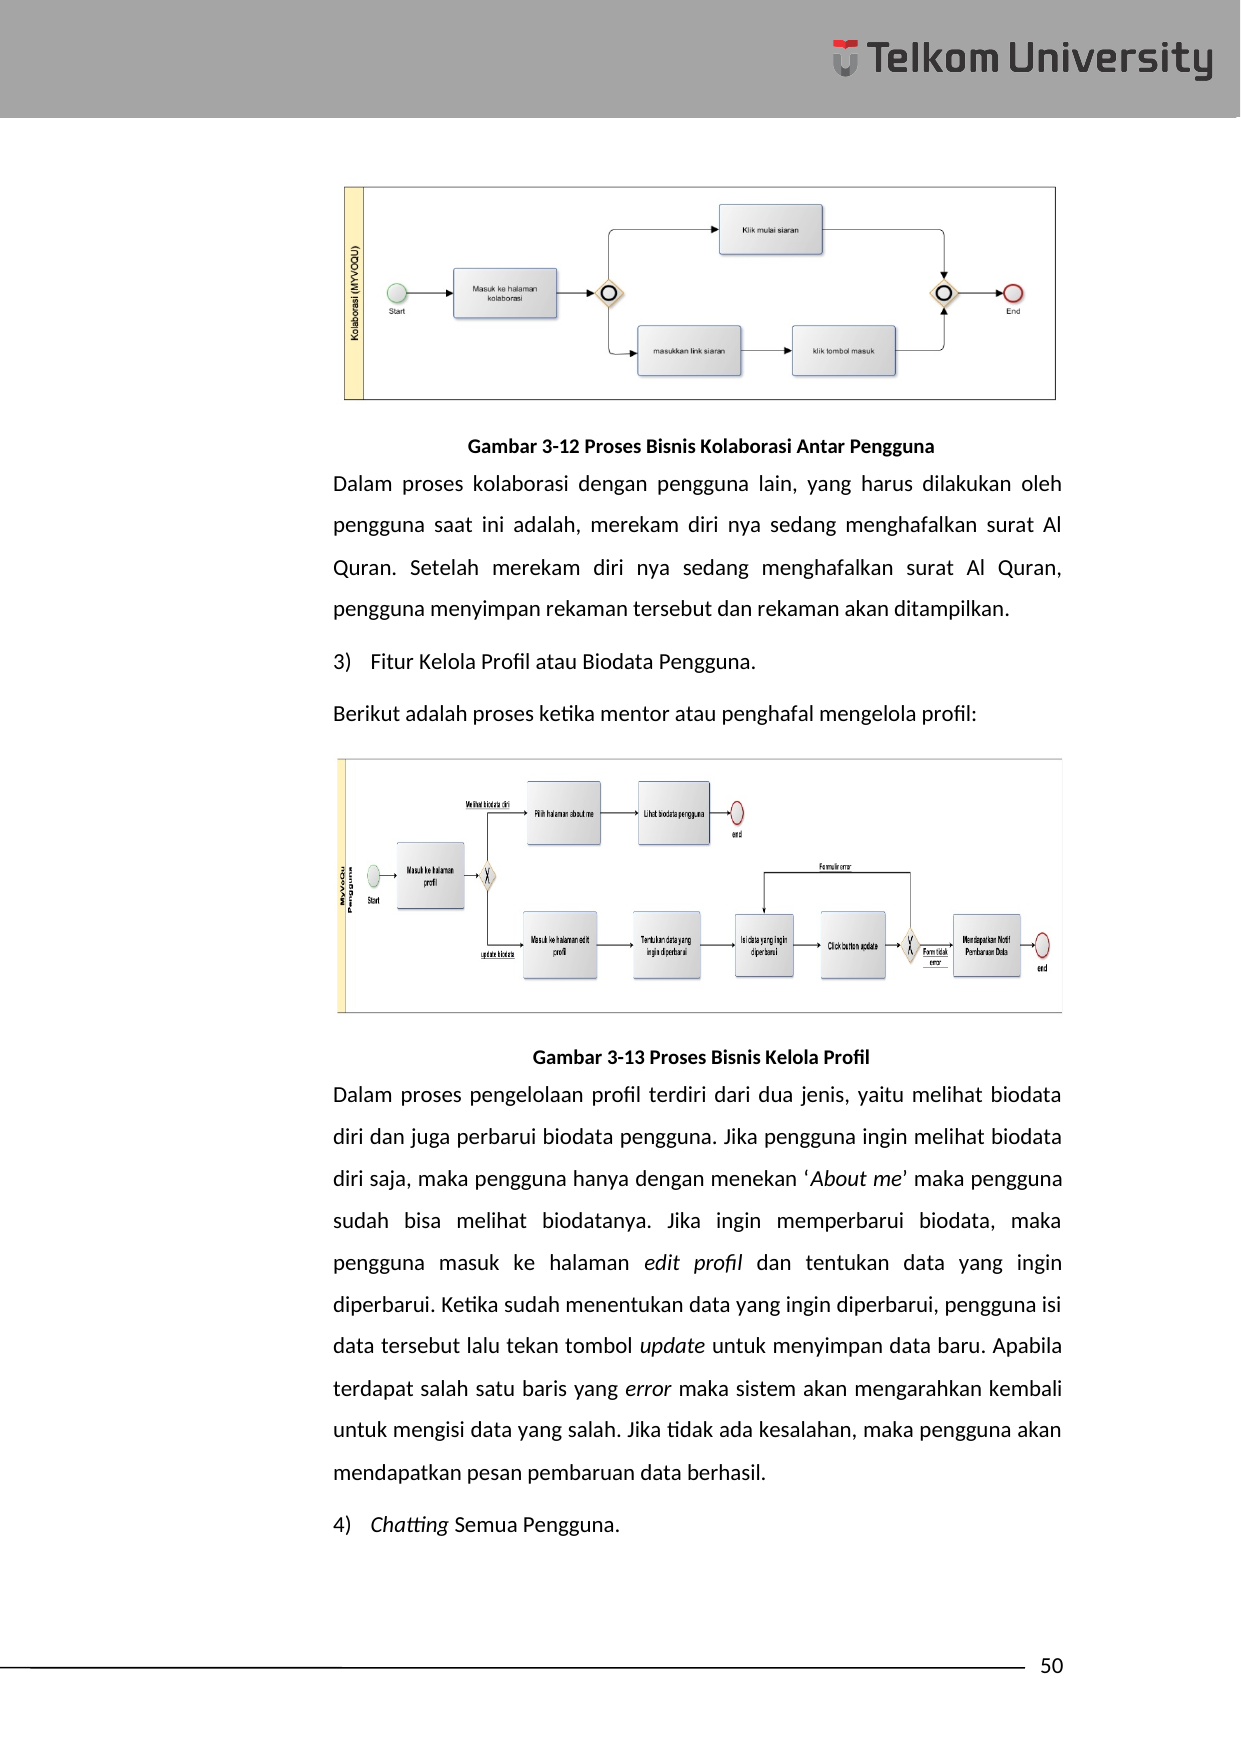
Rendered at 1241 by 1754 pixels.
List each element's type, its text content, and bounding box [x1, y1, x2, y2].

text Berikut adalah proses ketika mentor atau penghafal mengelola profil: [333, 699, 1063, 727]
picture [334, 177, 1065, 409]
picture [833, 40, 1213, 81]
text Dalam proses kolaborasi dengan pengguna lain, yang harus dilakukan oleh pengguna saat ini adalah, merekam diri nya sedang menghafalkan surat Al Quran. Setelah merekam diri nya sedang menghafalkan surat Al Quran, pengguna menyimpan rekaman tersebut dan rekaman akan ditampilkan. [333, 469, 1063, 623]
text Dalam proses pengelolaan profil terdiri dari dua jenis, yaitu melihat biodata diri dan juga perbarui biodata pengguna. Jika pengguna ingin melihat biodata diri saja, maka pengguna hanya dengan menekan ‘About me’ maka pengguna sudah bisa melihat biodatanya. Jika ingin memperbarui biodata, maka pengguna masuk ke halaman edit profil dan tentukan data yang ingin diperbarui. Ketika sudah menentukan data yang ingin diperbarui, pengguna isi data tersebut lalu tekan tombol update untuk menyimpan data baru. Apabila terdapat salah satu baris yang error maka sistem akan mengarahkan kembali untuk mengisi data yang salah. Jika tidak ada kesalahan, maka pengguna akan mendapatkan pesan pembaruan data berhasil. [333, 1080, 1063, 1486]
list Chatting Semua Pengguna. [333, 1510, 1063, 1538]
list Fitur Kelola Profil atau Biodata Pengguna. [333, 647, 1063, 675]
picture [333, 751, 1066, 1020]
